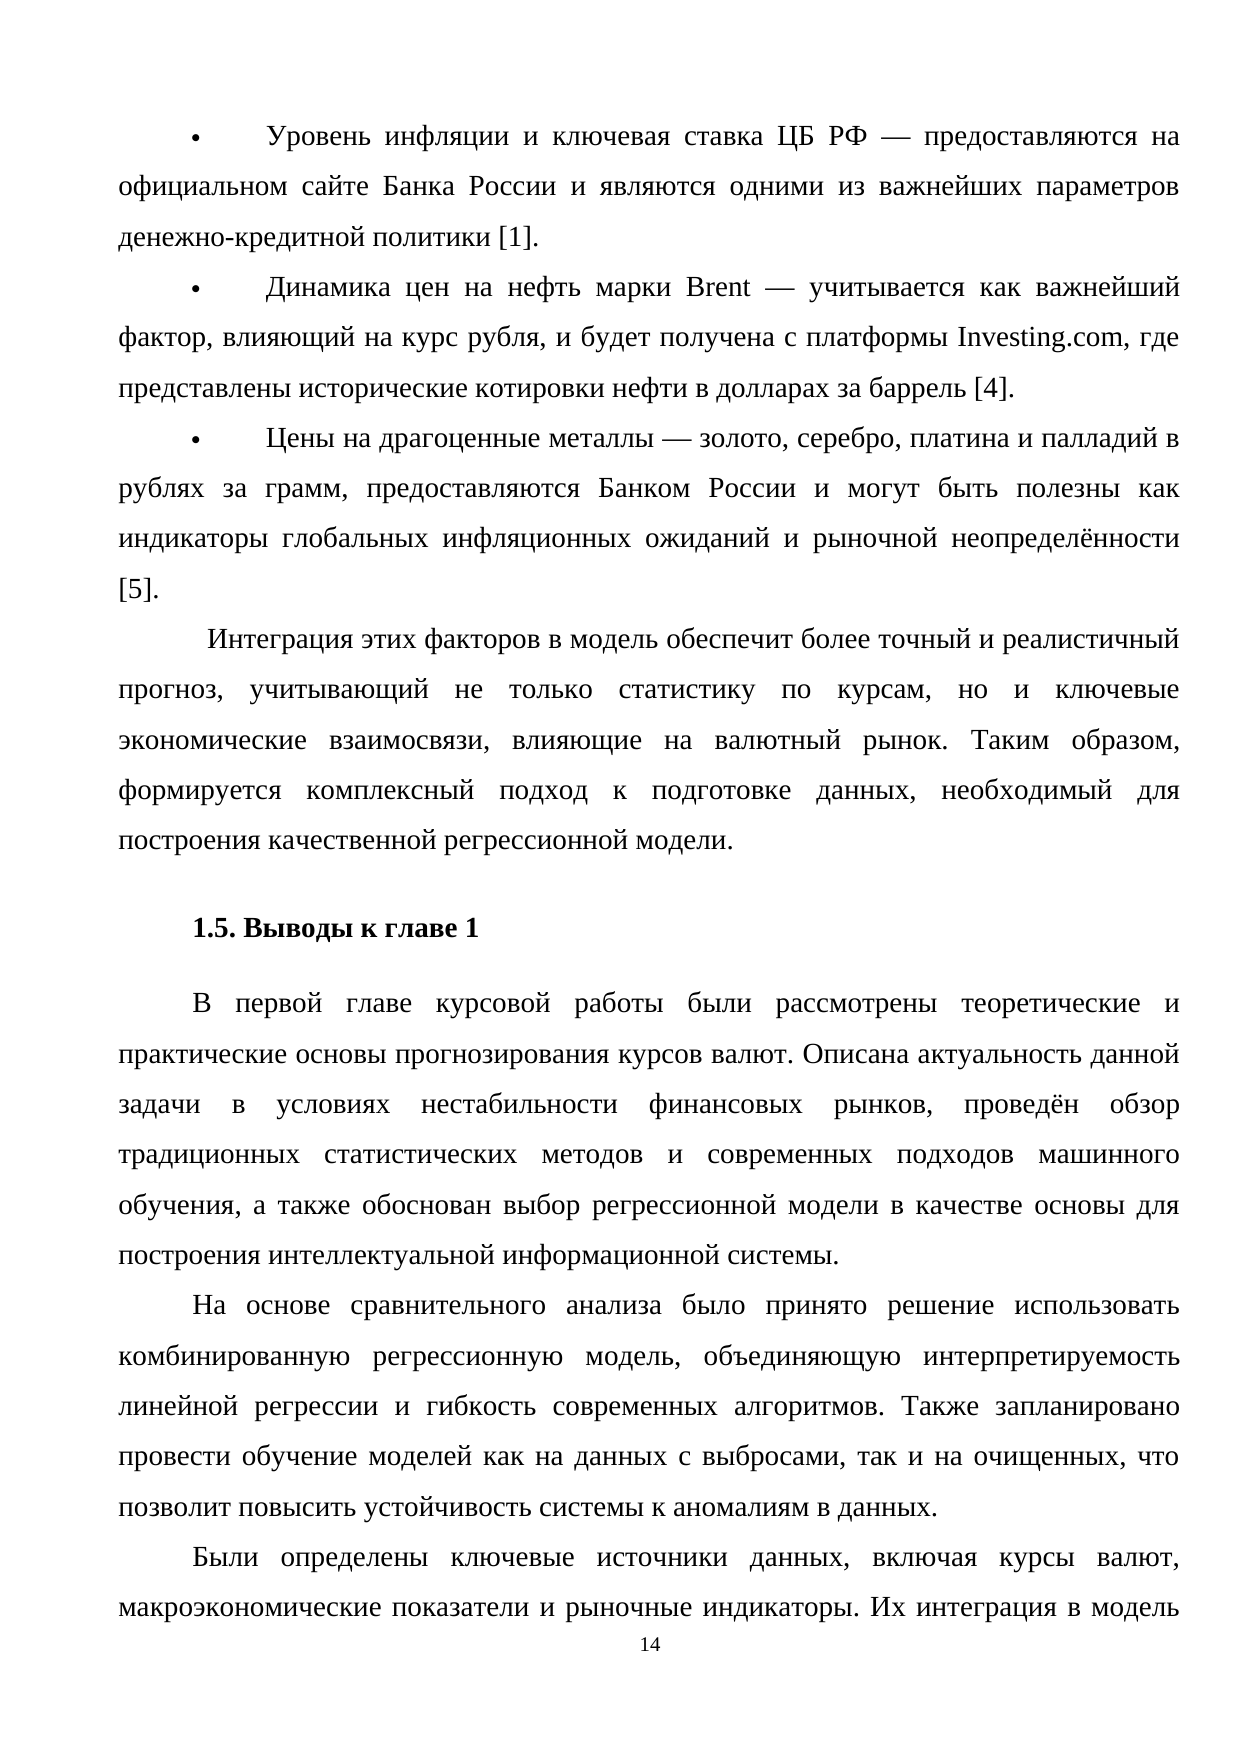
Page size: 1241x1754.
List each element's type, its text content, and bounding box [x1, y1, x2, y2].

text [118, 1539, 1181, 1623]
subtitle 1.5. Выводы к главе 1 [118, 910, 1181, 944]
text Интеграция этих факторов в модель обеспечит более точный и реалистичный прогноз, учитывающий не только статистику по курсам, но и ключевые экономические взаимосвязи, влияющие на валютный рынок. Таким образом, формируется комплексный подход к подготовке данных, необходимый для построения качественной регрессионной модели. [118, 621, 1181, 856]
list Цены на драгоценные металлы — золото, серебро, платина и палладий в рублях за грамм, предоставляются Банком России и могут быть полезны как индикаторы глобальных инфляционных ожиданий и рыночной неопределённости [5]. [118, 420, 1181, 604]
list Уровень инфляции и ключевая ставка ЦБ РФ — предоставляются на официальном сайте Банка России и являются одними из важнейших параметров денежно-кредитной политики [1]. [118, 118, 1181, 252]
text На основе сравнительного анализа было принято решение использовать комбинированную регрессионную модель, объединяющую интерпретируемость линейной регрессии и гибкость современных алгоритмов. Также запланировано провести обучение моделей как на данных с выбросами, так и на очищенных, что позволит повысить устойчивость системы к аномалиям в данных. [118, 1287, 1181, 1522]
list Динамика цен на нефть марки Brent — учитывается как важнейший фактор, влияющий на курс рубля, и будет получена с платформы Investing.com, где представлены исторические котировки нефти в долларах за баррель [4]. [118, 269, 1181, 403]
text В первой главе курсовой работы были рассмотрены теоретические и практические основы прогнозирования курсов валют. Описана актуальность данной задачи в условиях нестабильности финансовых рынков, проведён обзор традиционных статистических методов и современных подходов машинного обучения, а также обоснован выбор регрессионной модели в качестве основы для построения интеллектуальной информационной системы. [118, 986, 1181, 1271]
